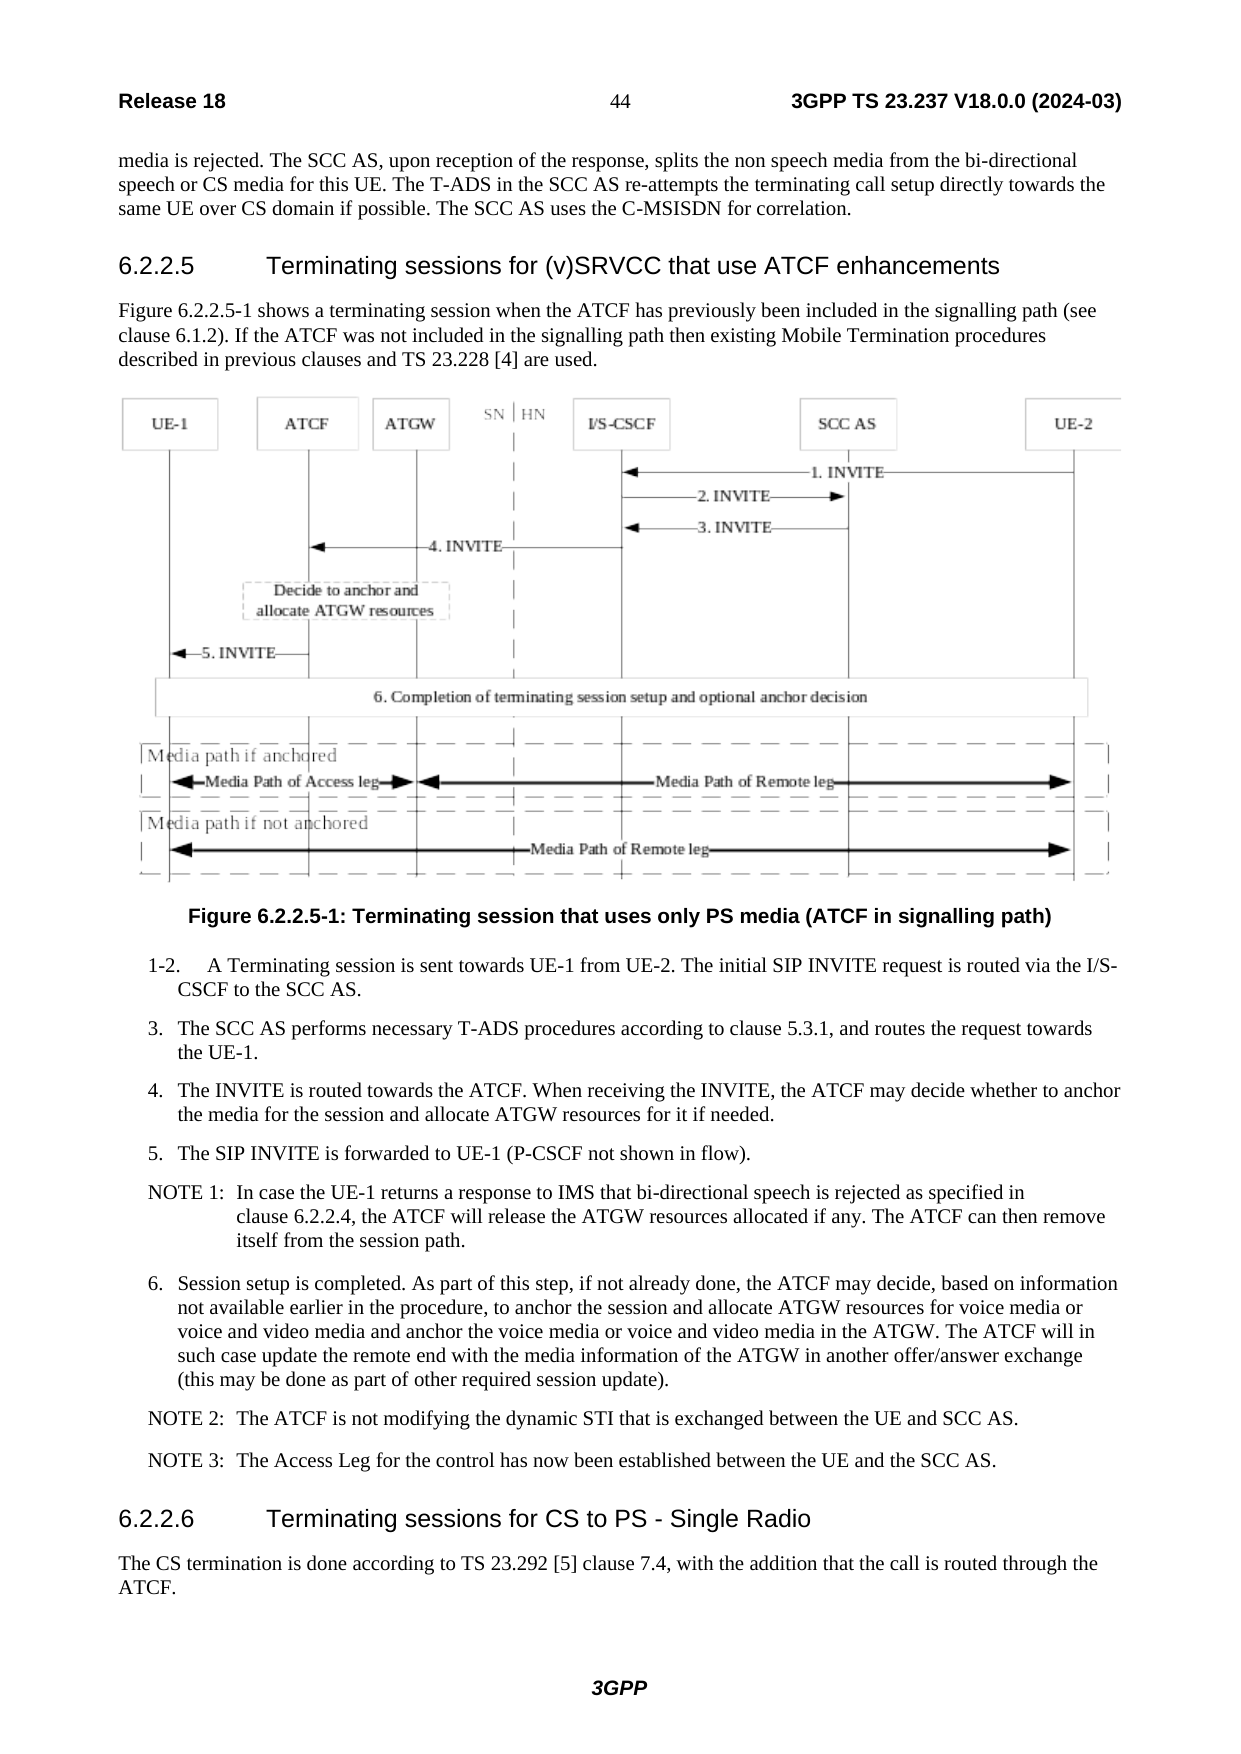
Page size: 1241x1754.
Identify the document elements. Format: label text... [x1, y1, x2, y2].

text 1-2. A Terminating session is sent towards UE-1 from UE-2. The initial SIP INVITE request is routed via the I/S-CSCF to the SCC AS. [148, 953, 1122, 1001]
text The CS termination is done according to TS 23.292 [5] clause 7.4, with the addition that the call is routed through the ATCF. [118, 1551, 1122, 1599]
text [118, 147, 1122, 220]
text 3. The SCC AS performs necessary T-ADS procedures according to clause 5.3.1, and routes the request towards the UE-1. [148, 1016, 1122, 1064]
text 5. The SIP INVITE is forwarded to UE-1 (P-CSCF not shown in flow). [148, 1141, 1122, 1165]
text Figure 6.2.2.5-1: Terminating session that uses only PS media (ATCF in signalling path) [118, 904, 1122, 928]
text 4. The INVITE is routed towards the ATCF. When receiving the INVITE, the ATCF may decide whether to anchor the media for the session and allocate ATGW resources for it if needed. [148, 1078, 1122, 1126]
text 6. Session setup is completed. As part of this step, if not already done, the ATCF may decide, based on information not available earlier in the procedure, to anchor the session and allocate ATGW resources for voice media or voice and video media and anchor the voice media or voice and video media in the ATGW. The ATCF will in such case update the remote end with the media information of the ATGW in another offer/answer exchange (this may be done as part of other required session update). [148, 1271, 1122, 1391]
text Figure 6.2.2.5-1 shows a terminating session when the ATCF has previously been included in the signalling path (see clause 6.1.2). If the ATCF was not included in the signalling path then existing Mobile Termination procedures described in previous clauses and TS 23.228 [4] are used. [118, 298, 1122, 371]
text NOTE 1: In case the UE-1 returns a response to IMS that bi-directional speech is rejected as specified in clause 6.2.2.4, the ATCF will release the ATGW resources allocated if any. The ATCF can then remove itself from the session path. [148, 1180, 1122, 1252]
subtitle 6.2.2.5 Terminating sessions for (v)SRVCC that use ATCF enhancements [118, 251, 1122, 280]
text NOTE 2: The ATCF is not modifying the dynamic STI that is exchanged between the UE and SCC AS. [148, 1406, 1122, 1429]
text NOTE 3: The Access Leg for the control has now been established between the UE and the SCC AS. [148, 1448, 1122, 1472]
subtitle 6.2.2.6 Terminating sessions for CS to PS - Single Radio [118, 1504, 1122, 1532]
